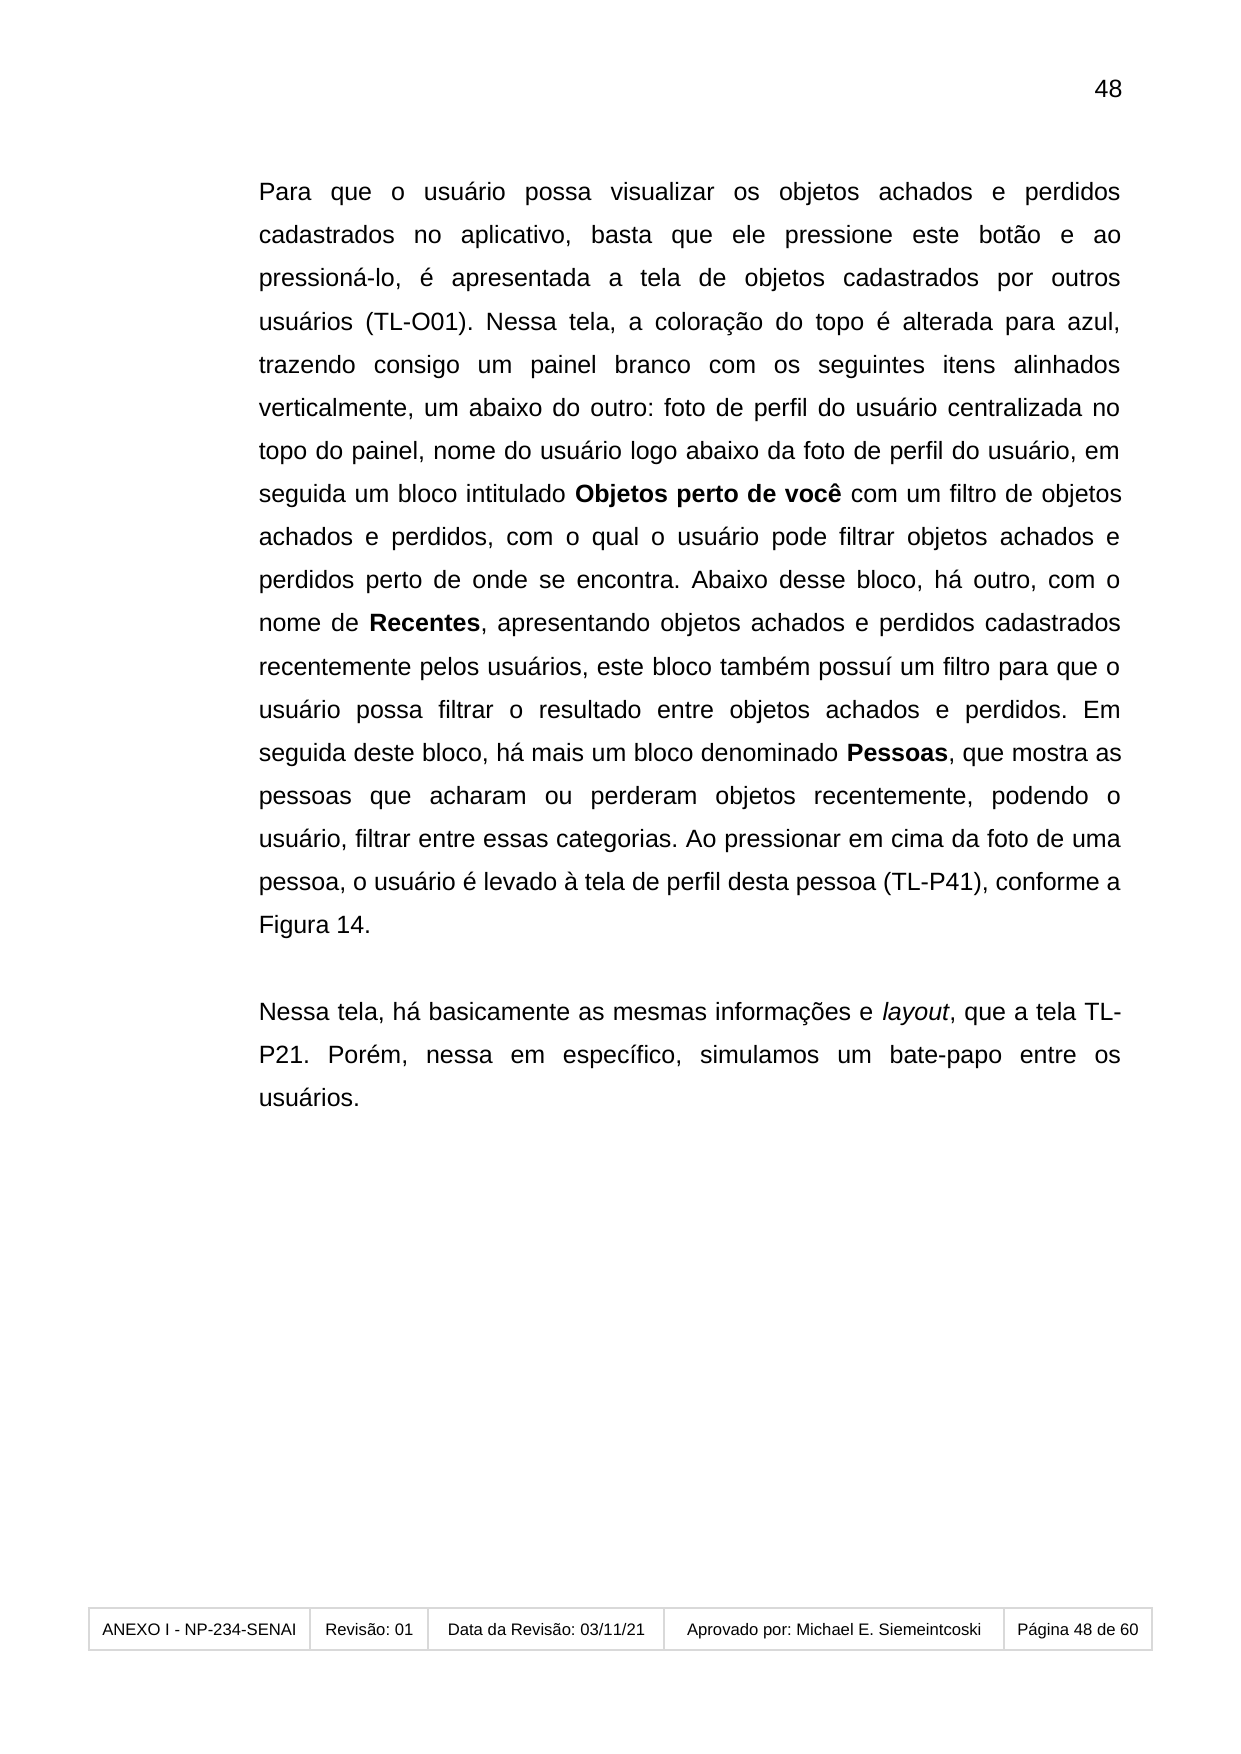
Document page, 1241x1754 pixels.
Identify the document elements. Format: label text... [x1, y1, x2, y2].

list Nessa tela, há basicamente as mesmas informações e layout, que a tela TL-P21. Porém, nessa em específico, simulamos um bate-papo entre os usuários. [258, 997, 1122, 1112]
list Para que o usuário possa visualizar os objetos achados e perdidos cadastrados no aplicativo, basta que ele pressione este botão e ao pressioná-lo, é apresentada a tela de objetos cadastrados por outros usuários (TL-O01). Nessa tela, a coloração do topo é alterada para azul, trazendo consigo um painel branco com os seguintes itens alinhados verticalmente, um abaixo do outro: foto de perfil do usuário centralizada no topo do painel, nome do usuário logo abaixo da foto de perfil do usuário, em seguida um bloco intitulado Objetos perto de você com um filtro de objetos achados e perdidos, com o qual o usuário pode filtrar objetos achados e perdidos perto de onde se encontra. Abaixo desse bloco, há outro, com o nome de Recentes, apresentando objetos achados e perdidos cadastrados recentemente pelos usuários, este bloco também possuí um filtro para que o usuário possa filtrar o resultado entre objetos achados e perdidos. Em seguida deste bloco, há mais um bloco denominado Pessoas, que mostra as pessoas que acharam ou perderam objetos recentemente, podendo o usuário, filtrar entre essas categorias. Ao pressionar em cima da foto de uma pessoa, o usuário é levado à tela de perfil desta pessoa (TL-P41), conforme a Figura 14. [258, 177, 1122, 939]
